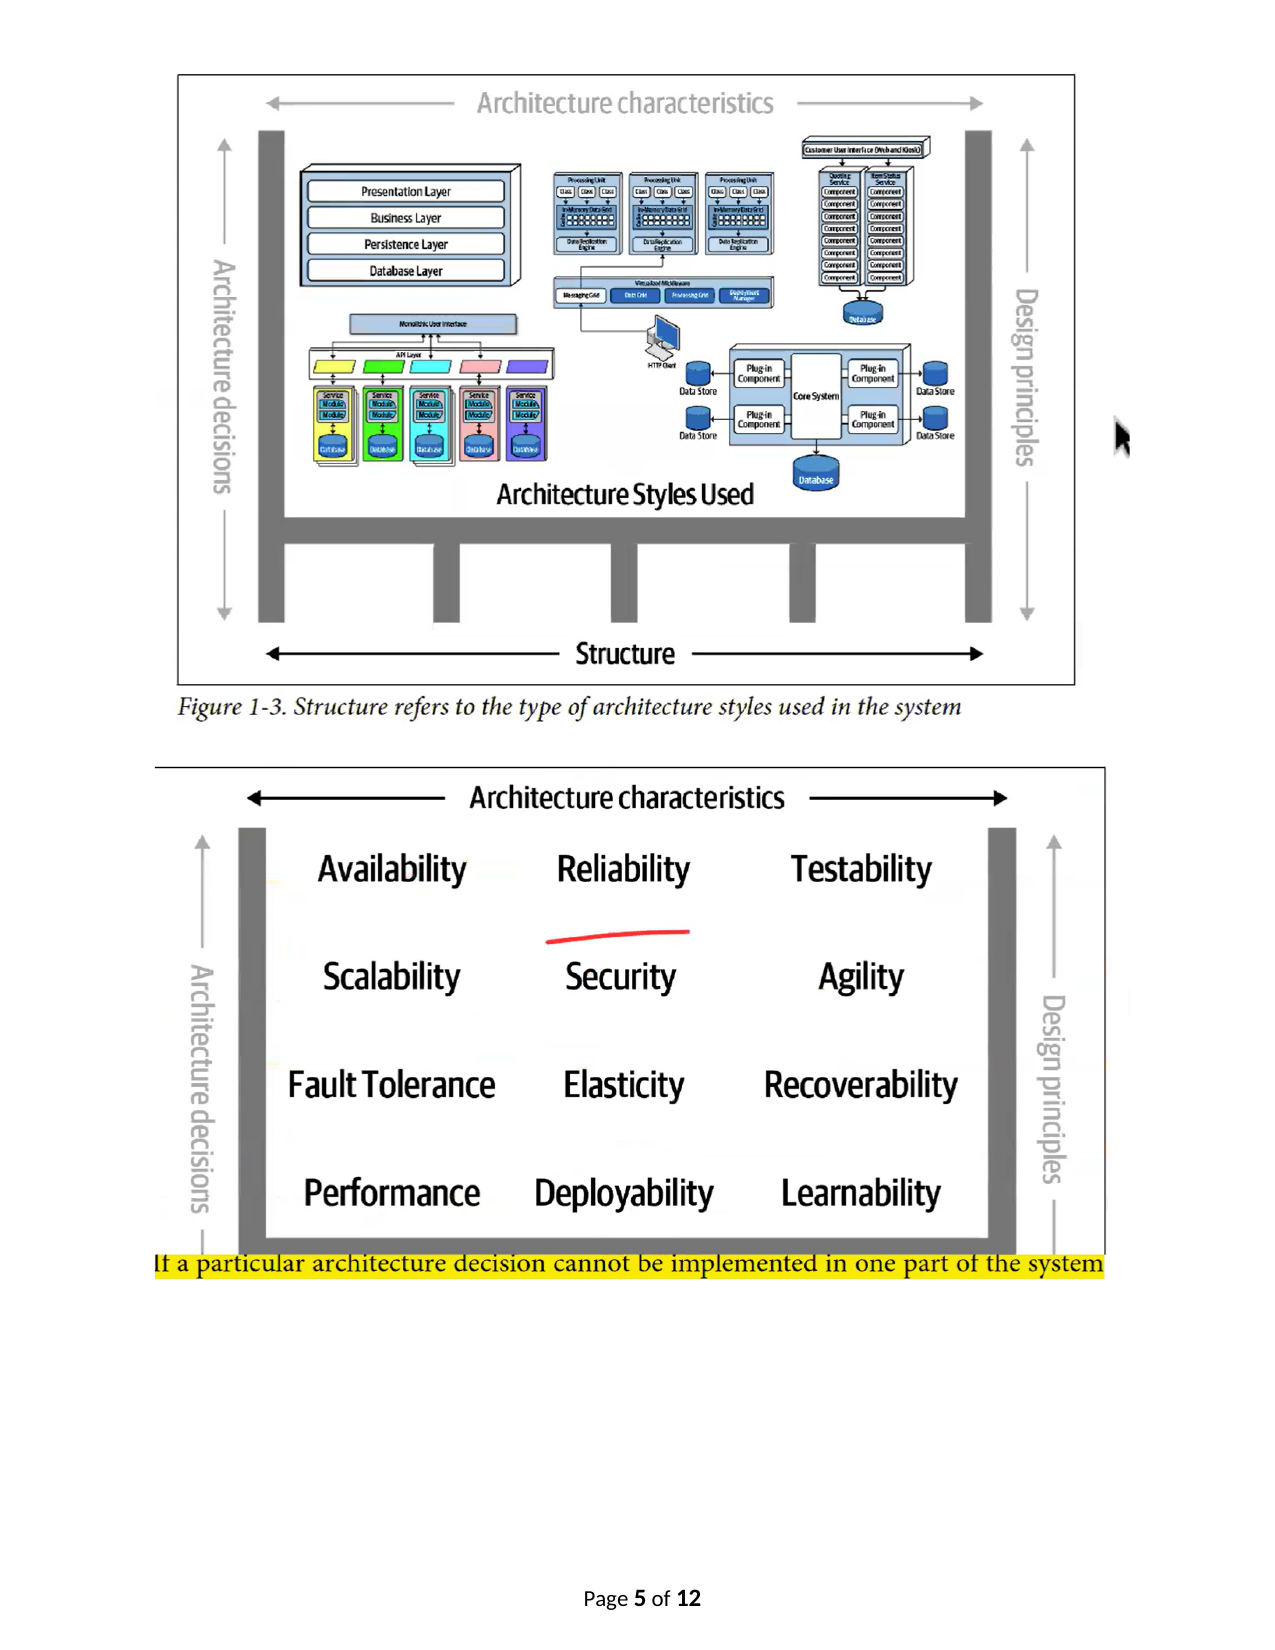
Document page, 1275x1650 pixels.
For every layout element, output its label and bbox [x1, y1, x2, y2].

picture [154, 65, 1130, 742]
picture [154, 760, 1130, 1280]
